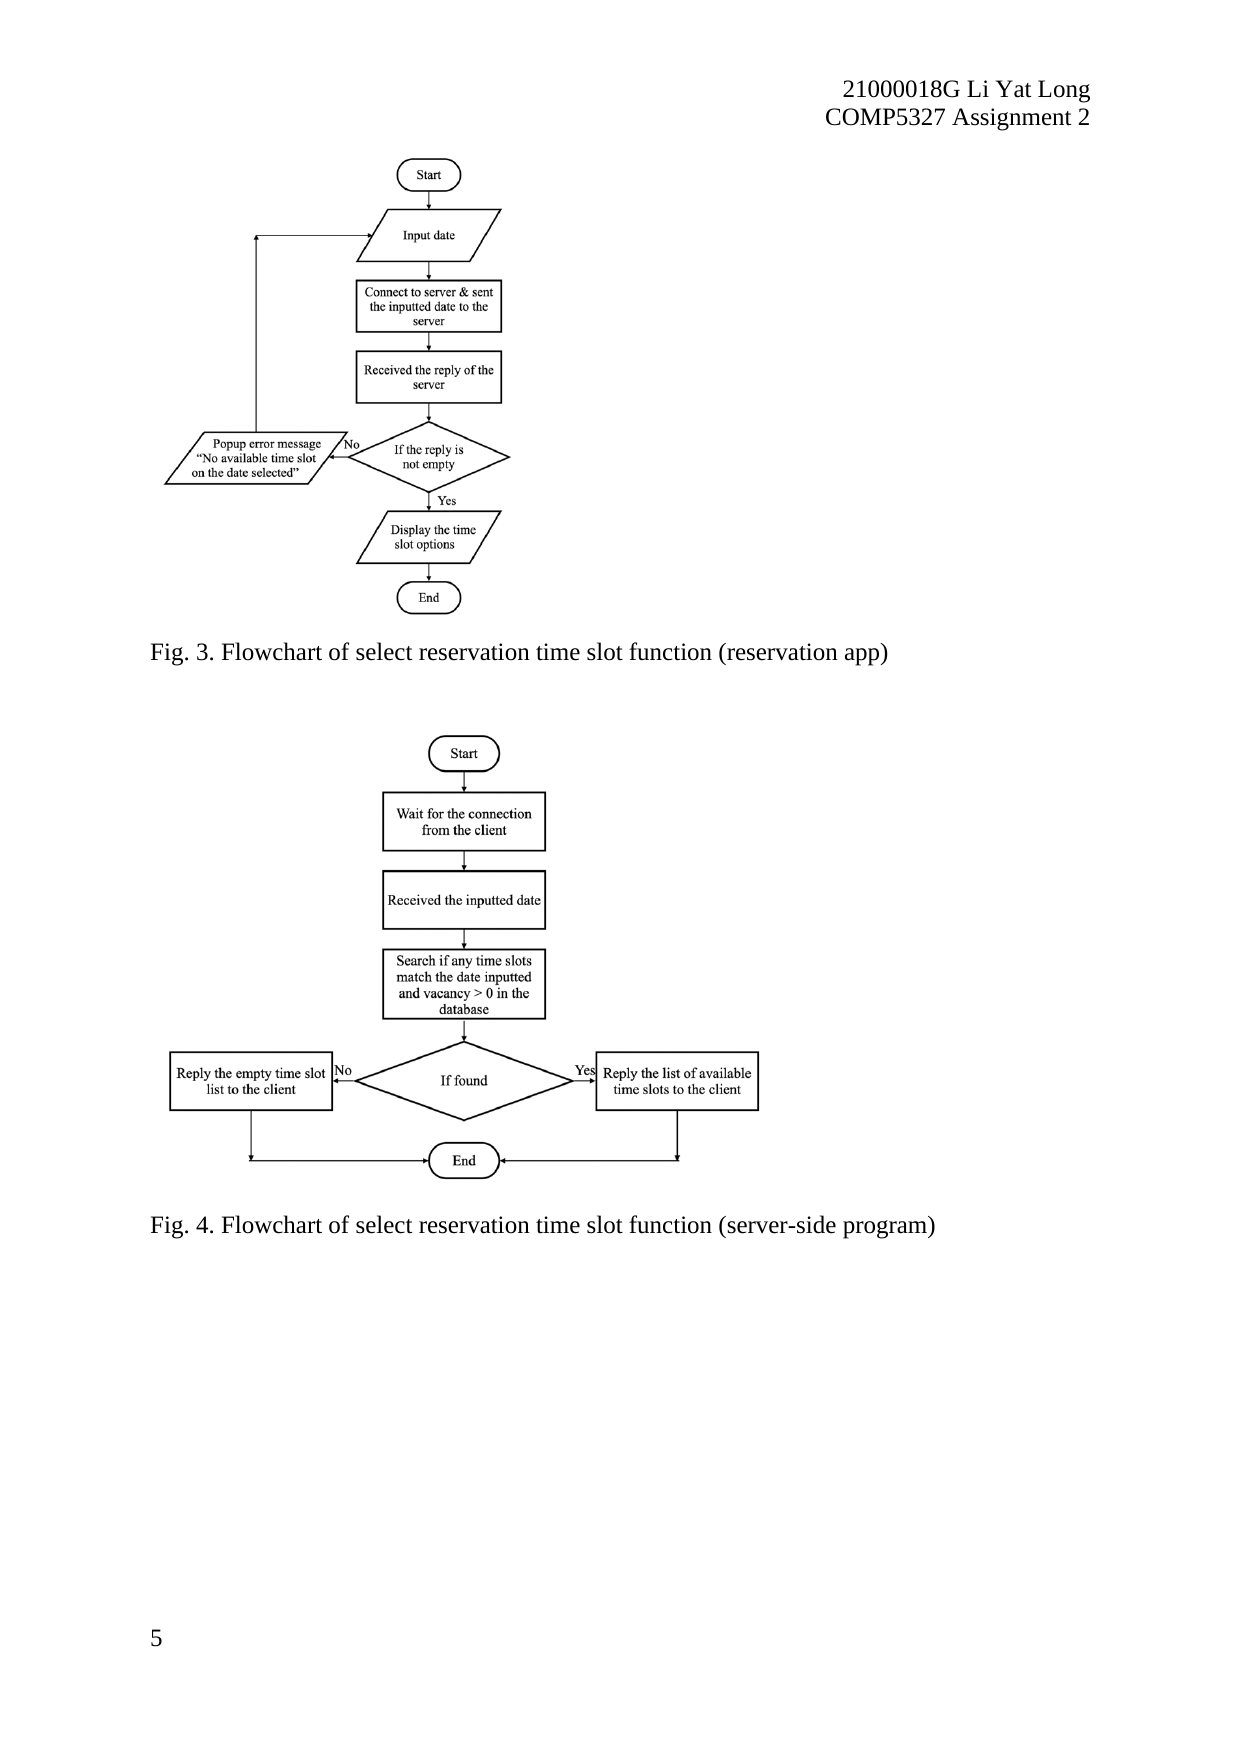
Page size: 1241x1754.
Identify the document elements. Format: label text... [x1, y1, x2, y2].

text Fig. 3. Flowchart of select reservation time slot function (reservation app) [150, 637, 1090, 666]
text Fig. 4. Flowchart of select reservation time slot function (server-side program) [150, 1210, 1090, 1238]
picture [150, 723, 775, 1196]
picture [150, 150, 526, 623]
